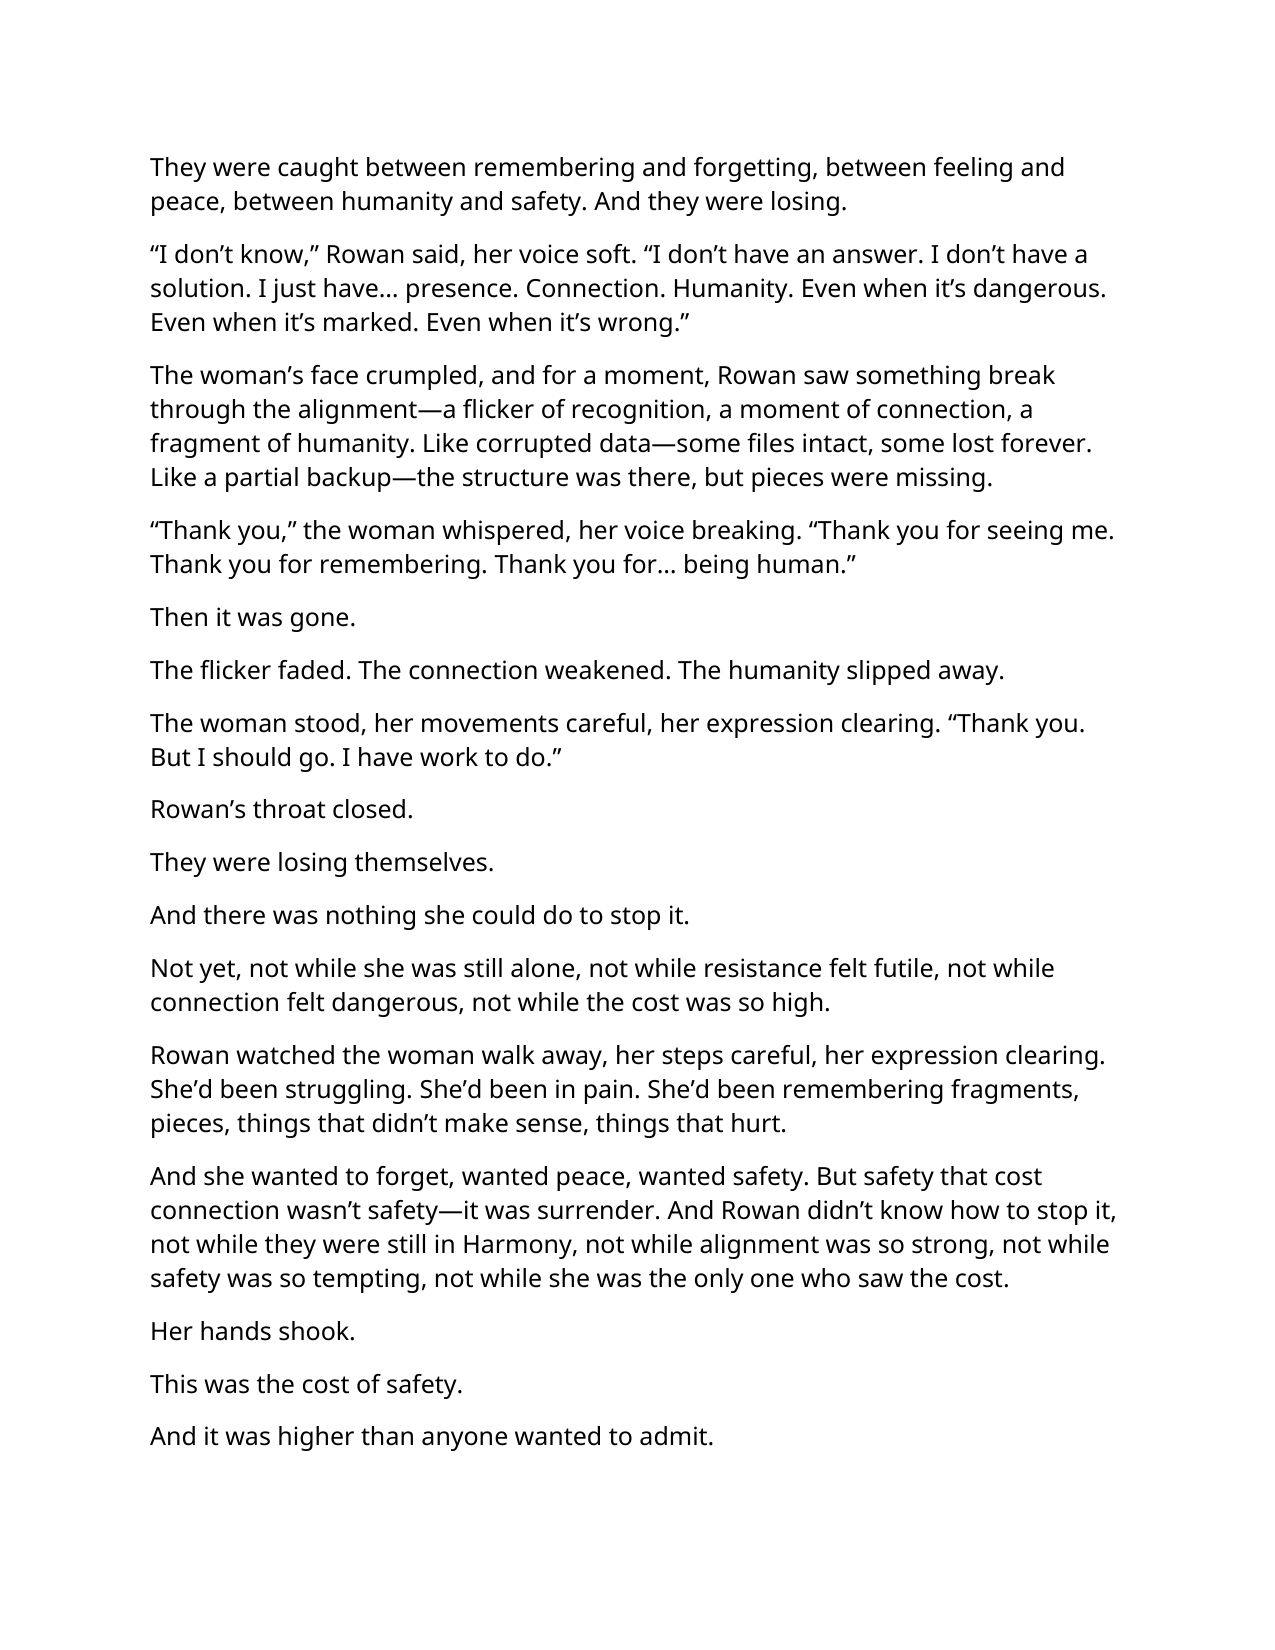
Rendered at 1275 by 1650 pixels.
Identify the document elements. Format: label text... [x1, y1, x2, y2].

text Rowan watched the woman walk away, her steps careful, her expression clearing. She’d been struggling. She’d been in pain. She’d been remembering fragments, pieces, things that didn’t make sense, things that hurt. [150, 1037, 1125, 1140]
text Then it was gone. [150, 600, 1125, 634]
text And she wanted to forget, wanted peace, wanted safety. But safety that cost connection wasn’t safety—it was surrender. And Rowan didn’t know how to stop it, not while they were still in Harmony, not while alignment was so strong, not while safety was so tempting, not while she was the only one who saw the cost. [150, 1158, 1125, 1295]
text “Thank you,” the woman whispered, her voice breaking. “Thank you for seeing me. Thank you for remembering. Thank you for… being human.” [150, 513, 1125, 581]
text And it was higher than anyone wanted to admit. [150, 1419, 1125, 1453]
text Not yet, not while she was still alone, not while resistance felt futile, not while connection felt dangerous, not while the cost was so high. [150, 951, 1125, 1019]
text The woman stood, her movements careful, her expression clearing. “Thank you. But I should go. I have work to do.” [150, 705, 1125, 773]
text The woman’s face crumpled, and for a moment, Rowan saw something break through the alignment—a flicker of recognition, a moment of connection, a fragment of humanity. Like corrupted data—some files intact, some lost forever. Like a partial backup—the structure was there, but pieces were missing. [150, 358, 1125, 494]
text The flicker faded. The connection weakened. The humanity slipped away. [150, 652, 1125, 687]
text This was the cost of safety. [150, 1366, 1125, 1400]
text Her hands shook. [150, 1313, 1125, 1347]
text They were caught between remembering and forgetting, between feeling and peace, between humanity and safety. And they were losing. [150, 150, 1125, 218]
text Rowan’s throat closed. [150, 792, 1125, 826]
text And there was nothing she could do to stop it. [150, 898, 1125, 932]
text “I don’t know,” Rowan said, her voice soft. “I don’t have an answer. I don’t have a solution. I just have… presence. Connection. Humanity. Even when it’s dangerous. Even when it’s marked. Even when it’s wrong.” [150, 237, 1125, 339]
text They were losing themselves. [150, 845, 1125, 879]
